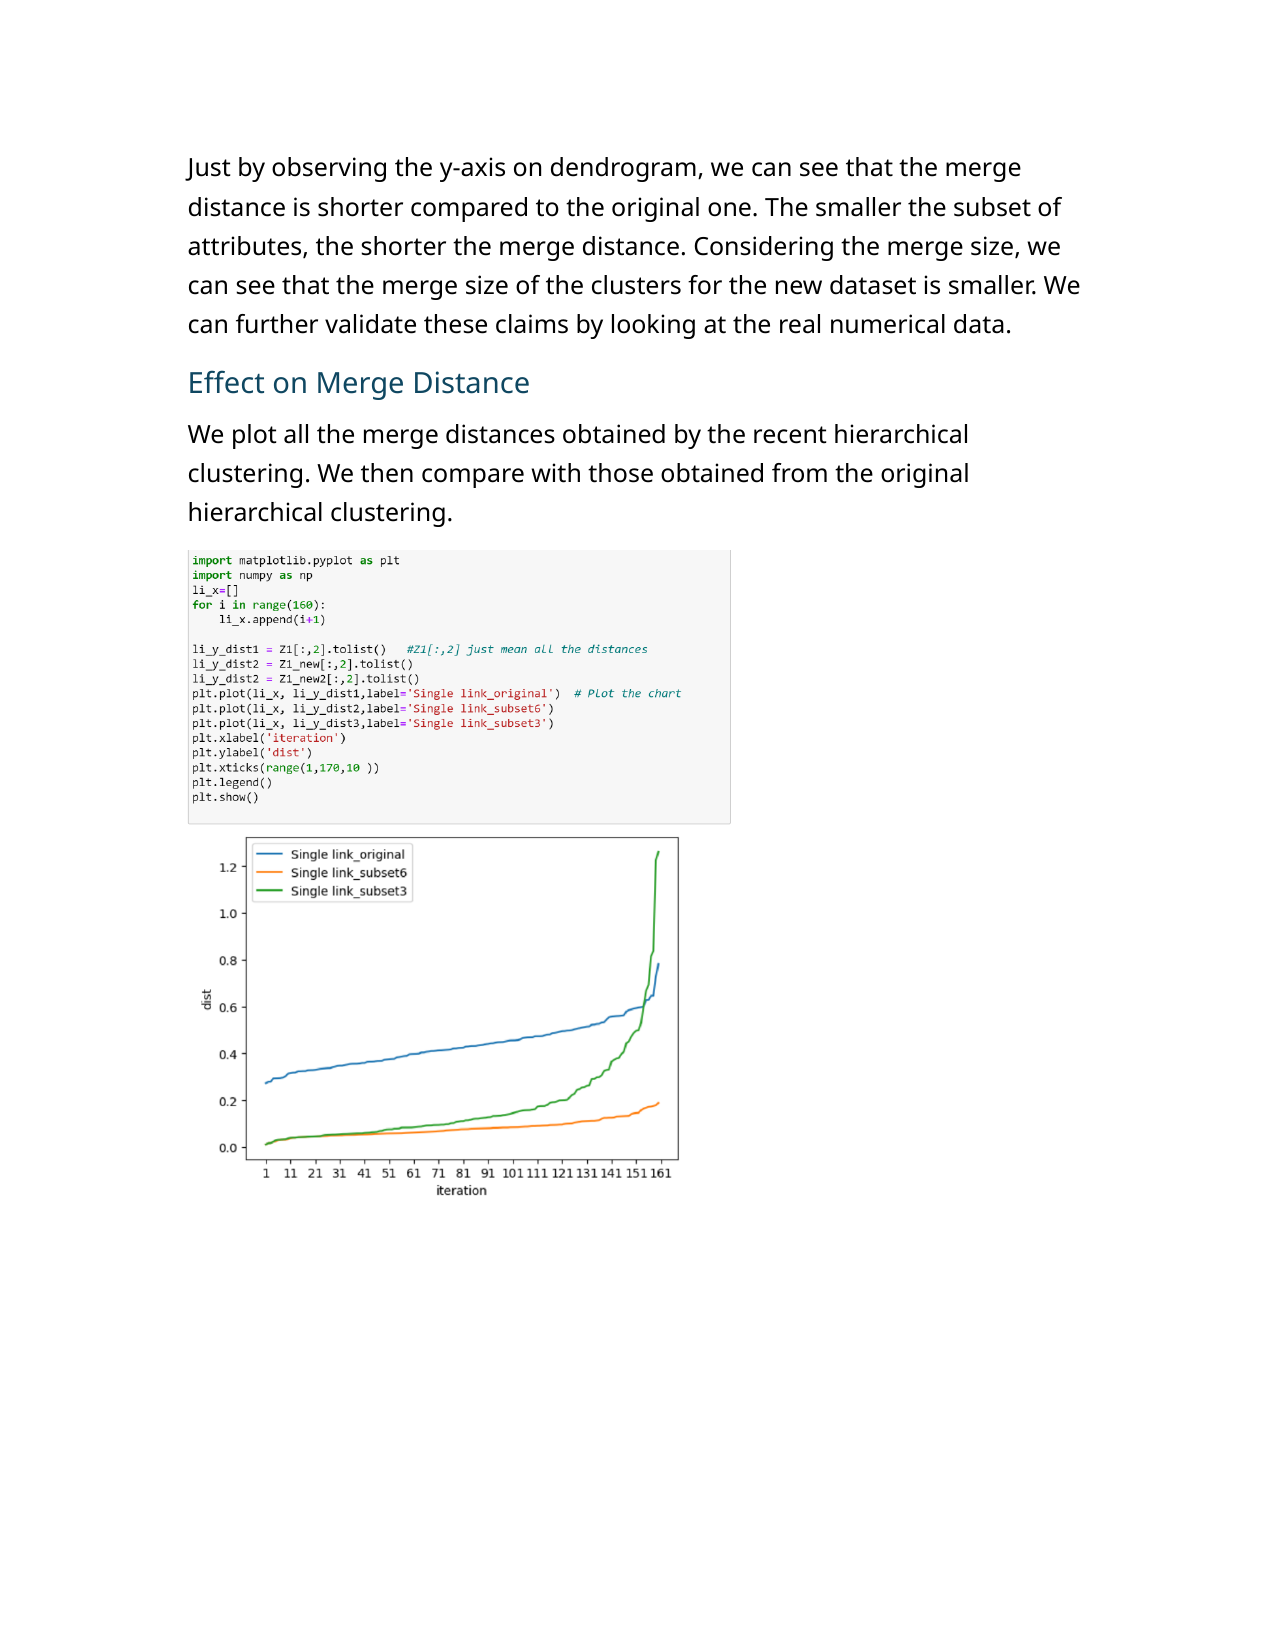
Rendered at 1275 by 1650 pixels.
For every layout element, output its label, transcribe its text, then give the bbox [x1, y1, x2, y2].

text We plot all the merge distances obtained by the recent hierarchical clustering. We then compare with those obtained from the original hierarchical clustering. [187, 416, 1087, 529]
picture [187, 550, 736, 1217]
text Just by observing the y-axis on dendrogram, we can see that the merge distance is shorter compared to the original one. The smaller the subset of attributes, the shorter the merge distance. Considering the merge size, we can see that the merge size of the clusters for the new dataset is smaller. We can further validate these claims by looking at the real numerical data. [187, 150, 1087, 341]
subtitle Effect on Merge Distance [187, 362, 1087, 402]
